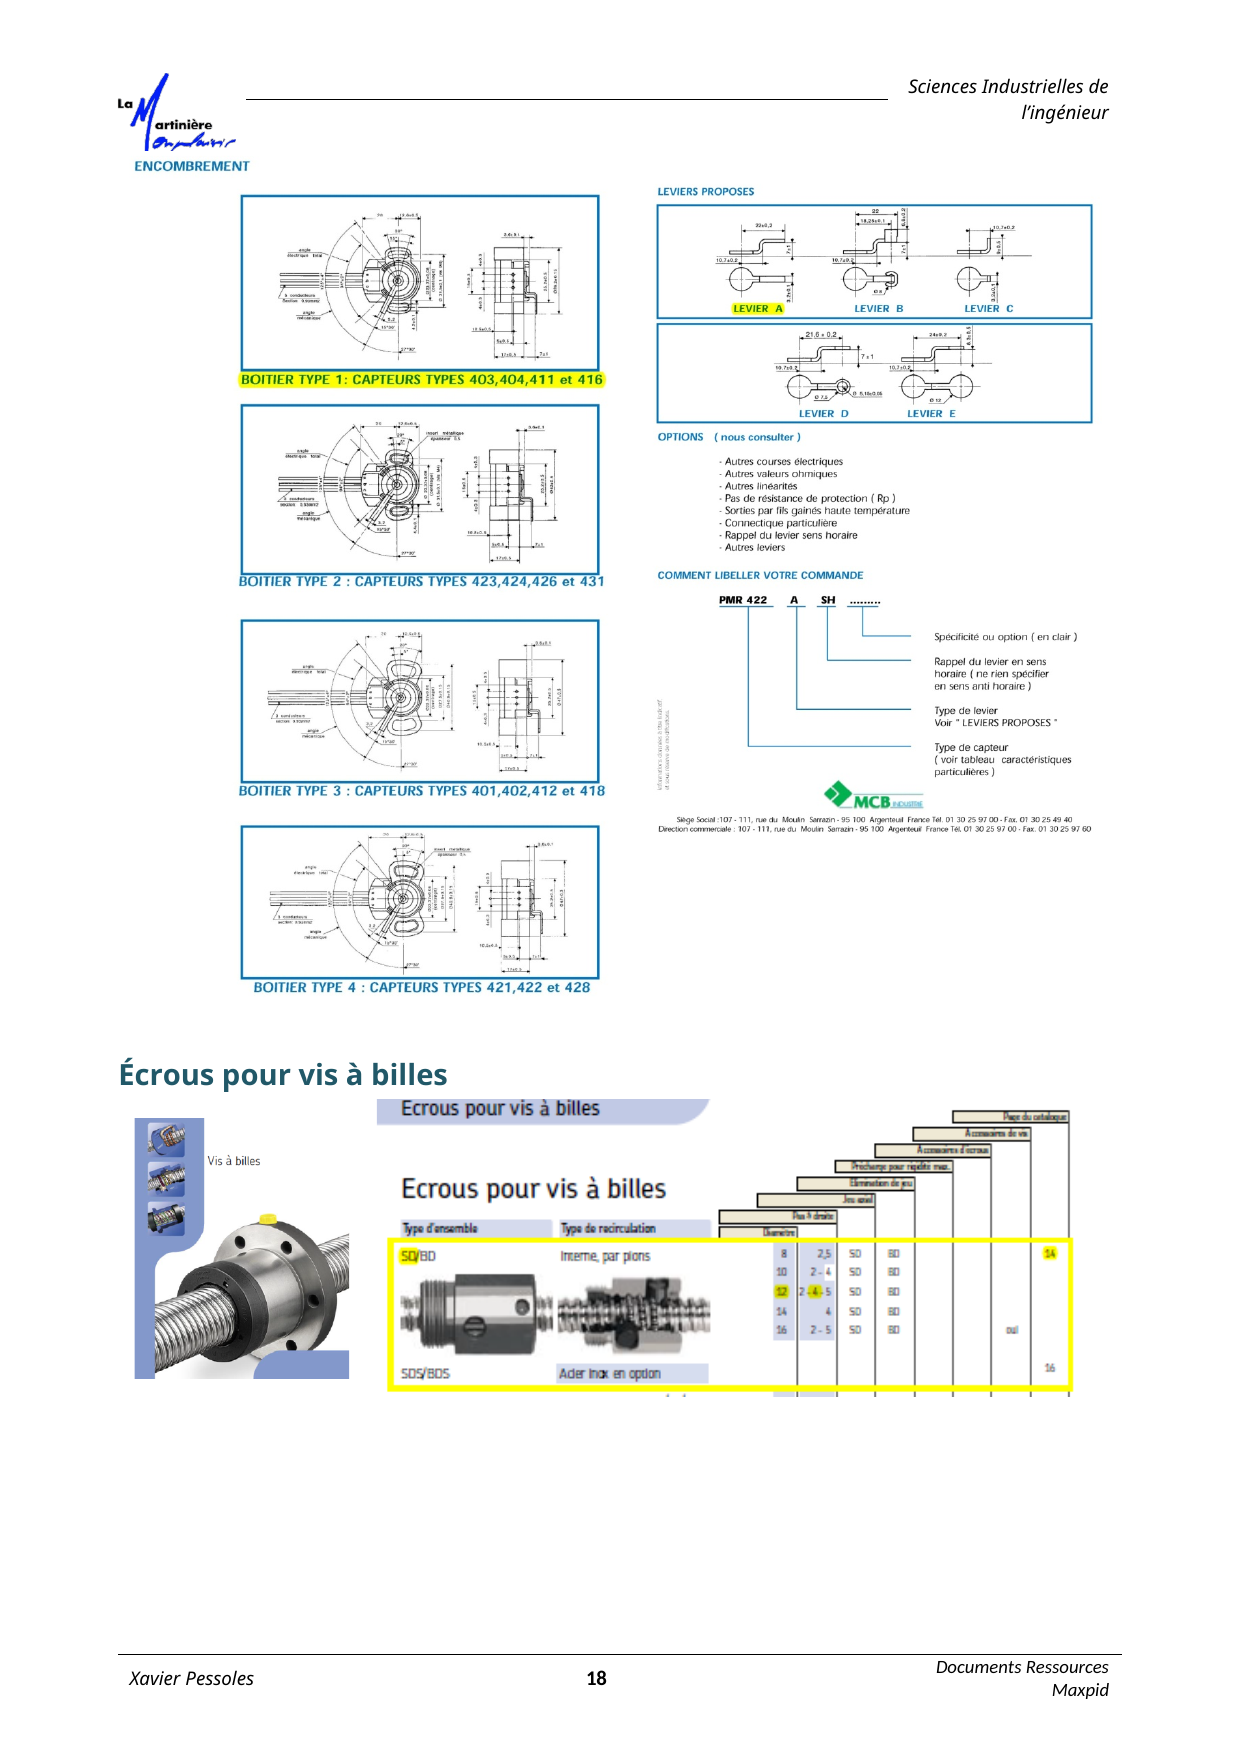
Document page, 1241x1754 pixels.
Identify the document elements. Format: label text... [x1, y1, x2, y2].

picture [134, 1118, 350, 1379]
picture [376, 1099, 1085, 1397]
table_header [118, 1099, 366, 1409]
picture [117, 73, 611, 1000]
subtitle Écrous pour vis à billes [118, 1054, 1122, 1093]
table_header [628, 151, 1122, 1012]
picture [648, 151, 1102, 867]
table_header [366, 1099, 1096, 1409]
table_header [118, 151, 628, 1012]
